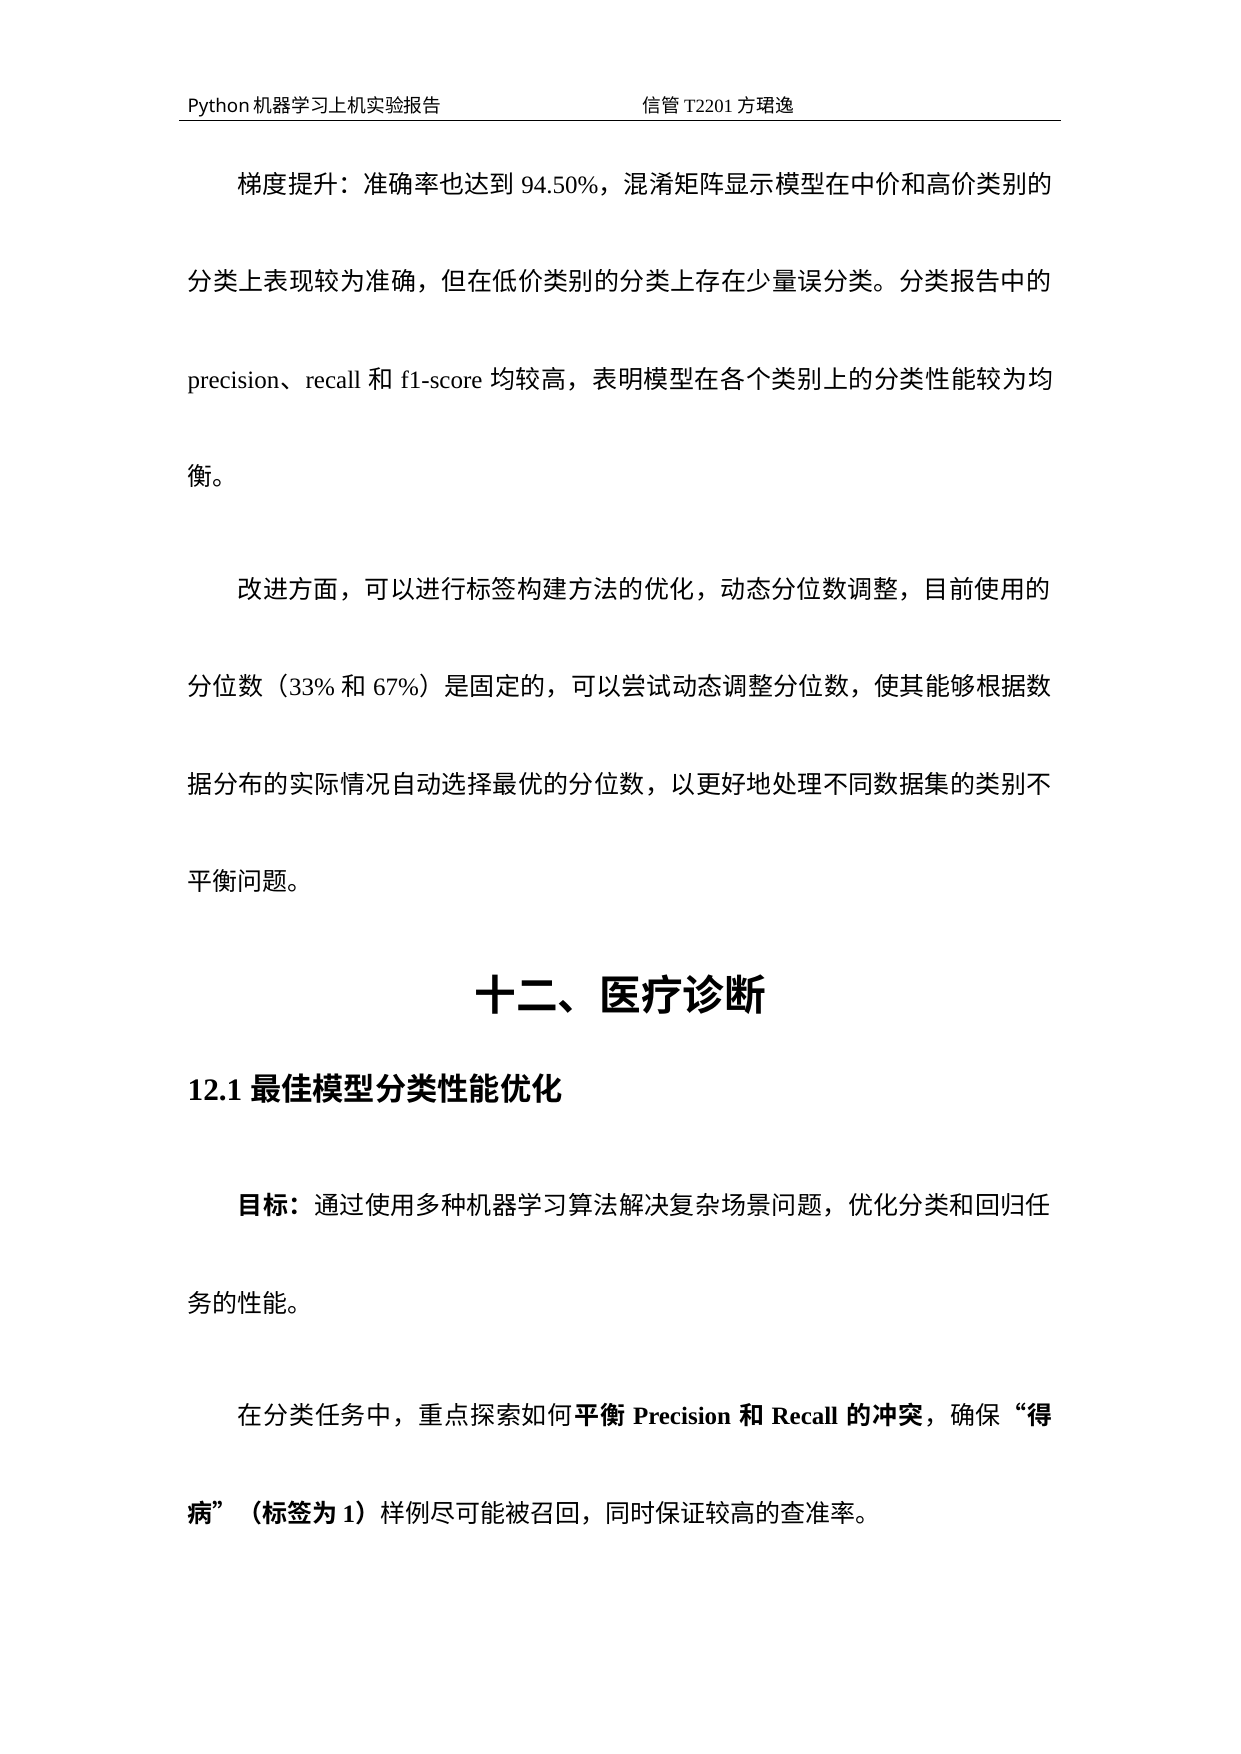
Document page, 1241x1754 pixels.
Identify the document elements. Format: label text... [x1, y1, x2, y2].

list 在分类任务中，重点探索如何平衡 Precision 和 Recall 的冲突，确保“得病”（标签为1）样例尽可能被召回，同时保证较高的查准率。 [187, 1381, 1053, 1544]
list 梯度提升：准确率也达到 94.50%，混淆矩阵显示模型在中价和高价类别的分类上表现较为准确，但在低价类别的分类上存在少量误分类。分类报告中的 precision、recall 和 f1-score 均较高，表明模型在各个类别上的分类性能较为均衡。 [187, 150, 1053, 507]
list 改进方面，可以进行标签构建方法的优化，动态分位数调整，目前使用的分位数（33% 和 67%）是固定的，可以尝试动态调整分位数，使其能够根据数据分布的实际情况自动选择最优的分位数，以更好地处理不同数据集的类别不平衡问题。 [187, 555, 1053, 912]
list 12.1 最佳模型分类性能优化 [187, 1055, 1053, 1120]
list 目标：通过使用多种机器学习算法解决复杂场景问题，优化分类和回归任务的性能。 [187, 1171, 1053, 1334]
list 十二、医疗诊断 [187, 959, 1053, 1024]
